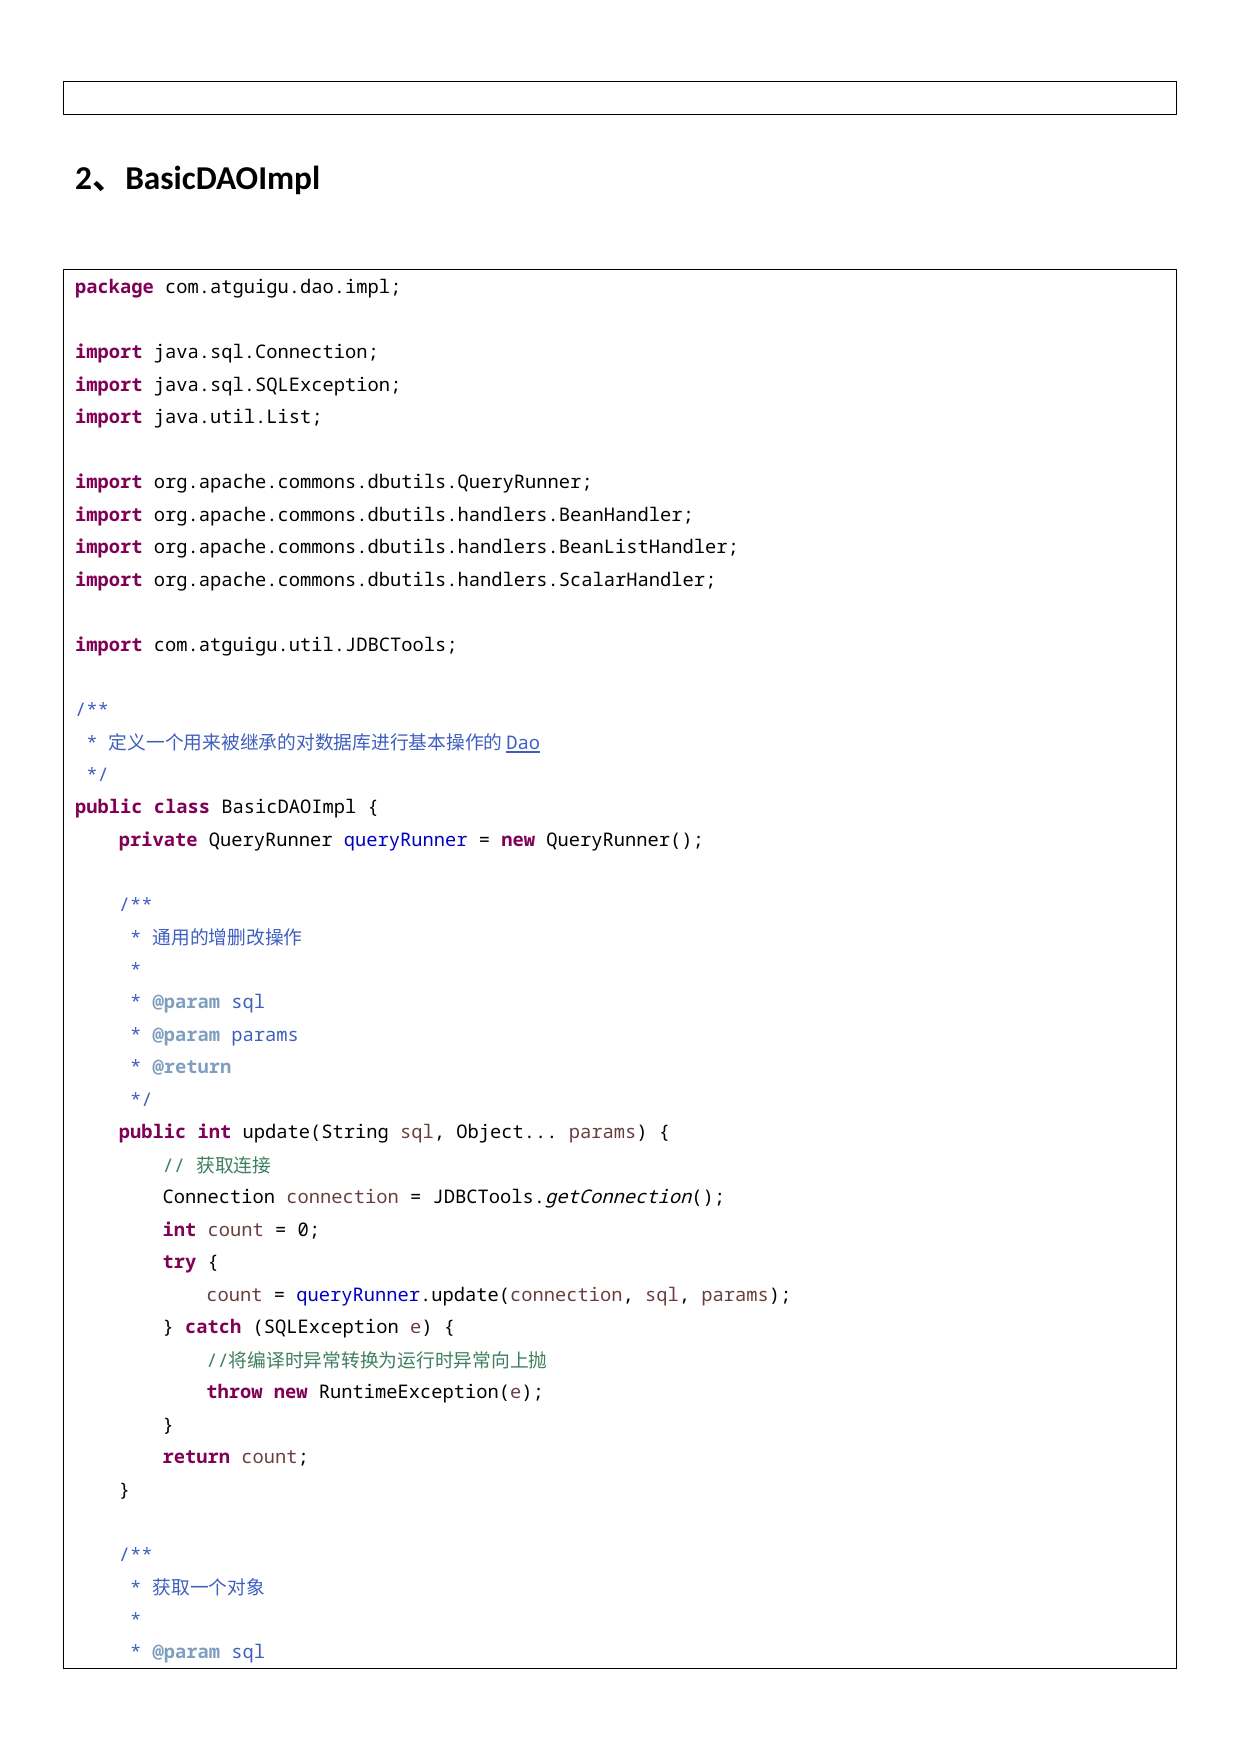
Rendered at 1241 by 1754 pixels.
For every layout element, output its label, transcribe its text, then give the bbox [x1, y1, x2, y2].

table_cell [64, 82, 1176, 114]
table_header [64, 270, 1176, 1668]
subtitle 2、BasicDAOImpl [75, 142, 1165, 207]
